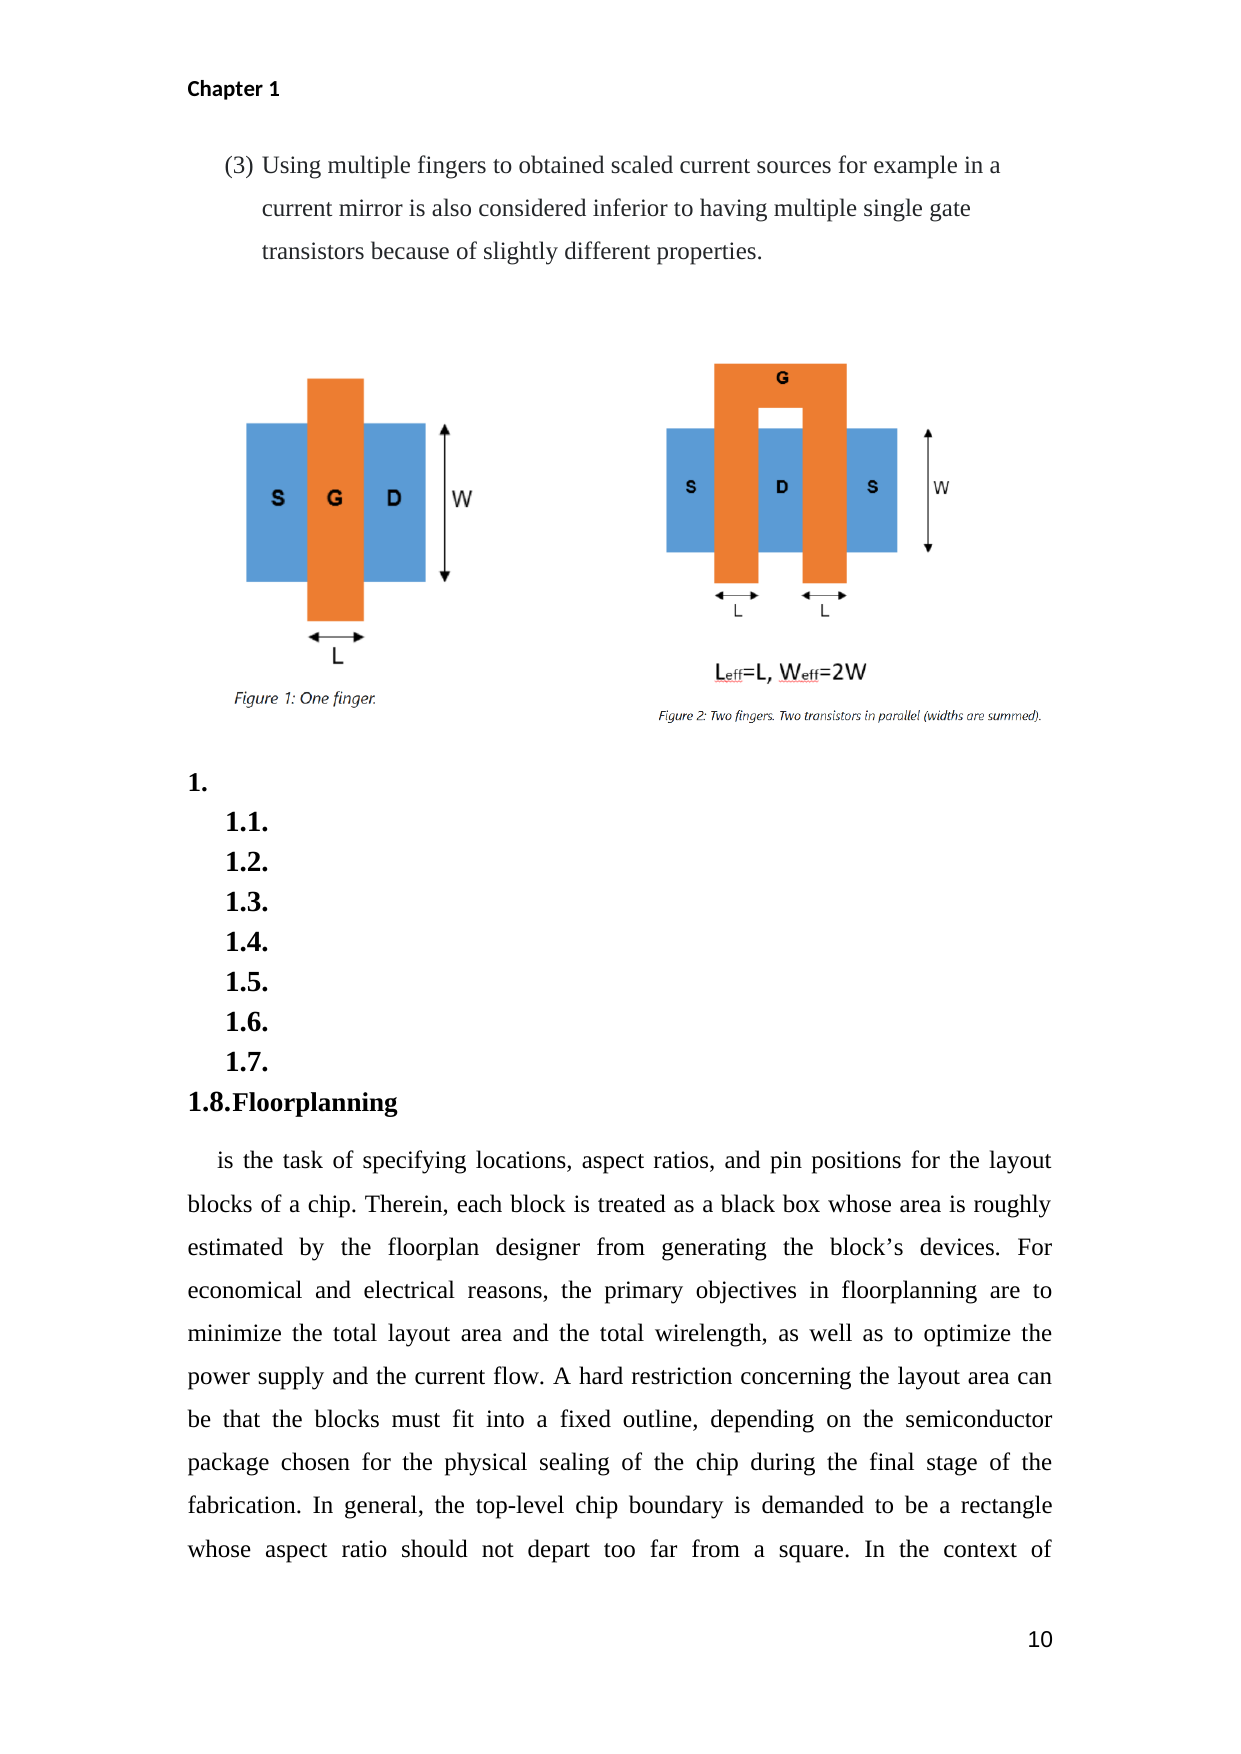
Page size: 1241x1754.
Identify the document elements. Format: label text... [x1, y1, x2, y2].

subtitle Floorplanning [187, 1084, 1053, 1118]
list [187, 1146, 1053, 1562]
list Using multiple fingers to obtained scaled current sources for example in a current mirror is also considered inferior to having multiple single gate transistors because of slightly different properties. [224, 150, 1053, 265]
picture [187, 348, 480, 721]
picture [642, 348, 1053, 726]
